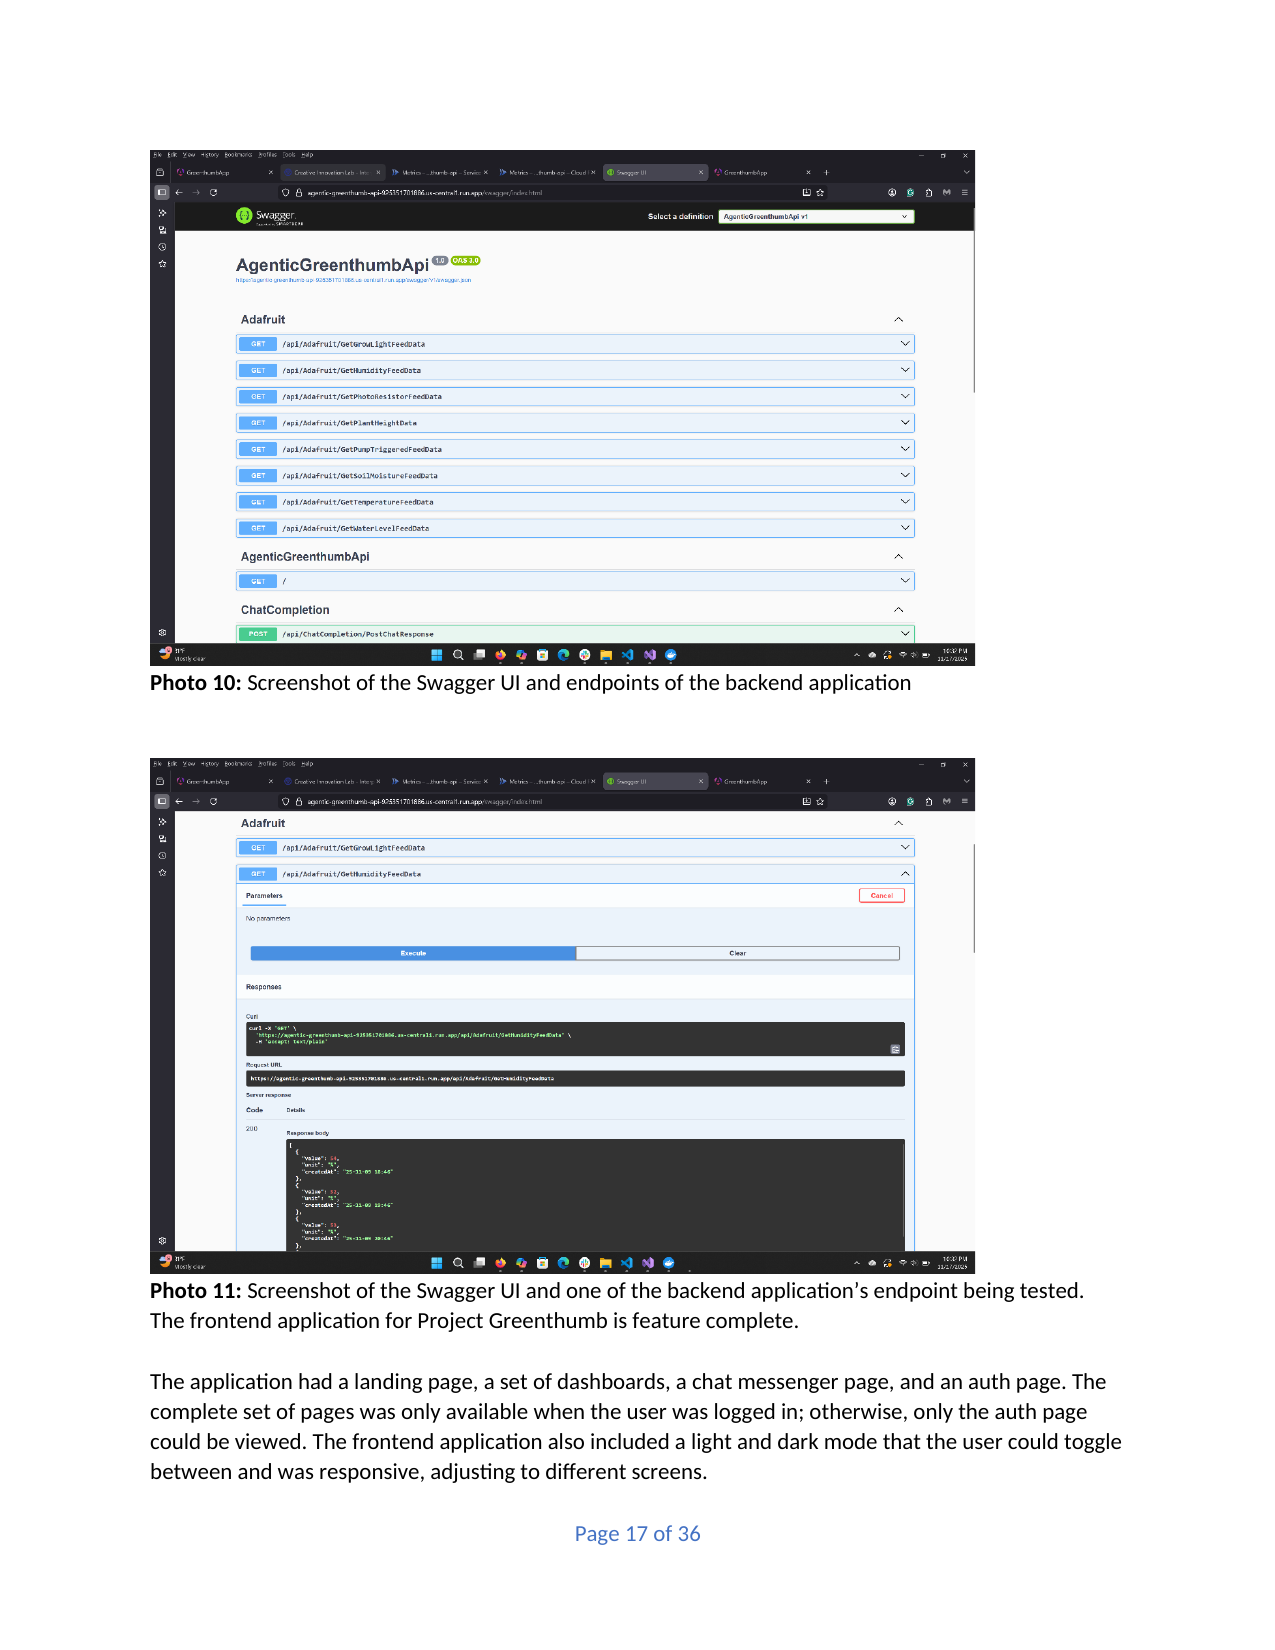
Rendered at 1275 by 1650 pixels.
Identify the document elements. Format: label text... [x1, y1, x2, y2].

picture [150, 758, 976, 1274]
picture [150, 150, 976, 666]
text The application had a landing page, a set of dashboards, a chat messenger page, and an auth page. The complete set of pages was only available when the user was logged in; otherwise, only the auth page could be viewed. The frontend application also included a light and dark mode that the user could toggle between and was responsive, adjusting to different screens. [150, 1367, 1125, 1486]
text Photo 10: Screenshot of the Swagger UI and endpoints of the backend application [150, 668, 1125, 696]
text Photo 11: Screenshot of the Swagger UI and one of the backend application’s endpoint being tested. [150, 1276, 1125, 1304]
text The frontend application for Project Greenthumb is feature complete. [150, 1306, 1125, 1334]
